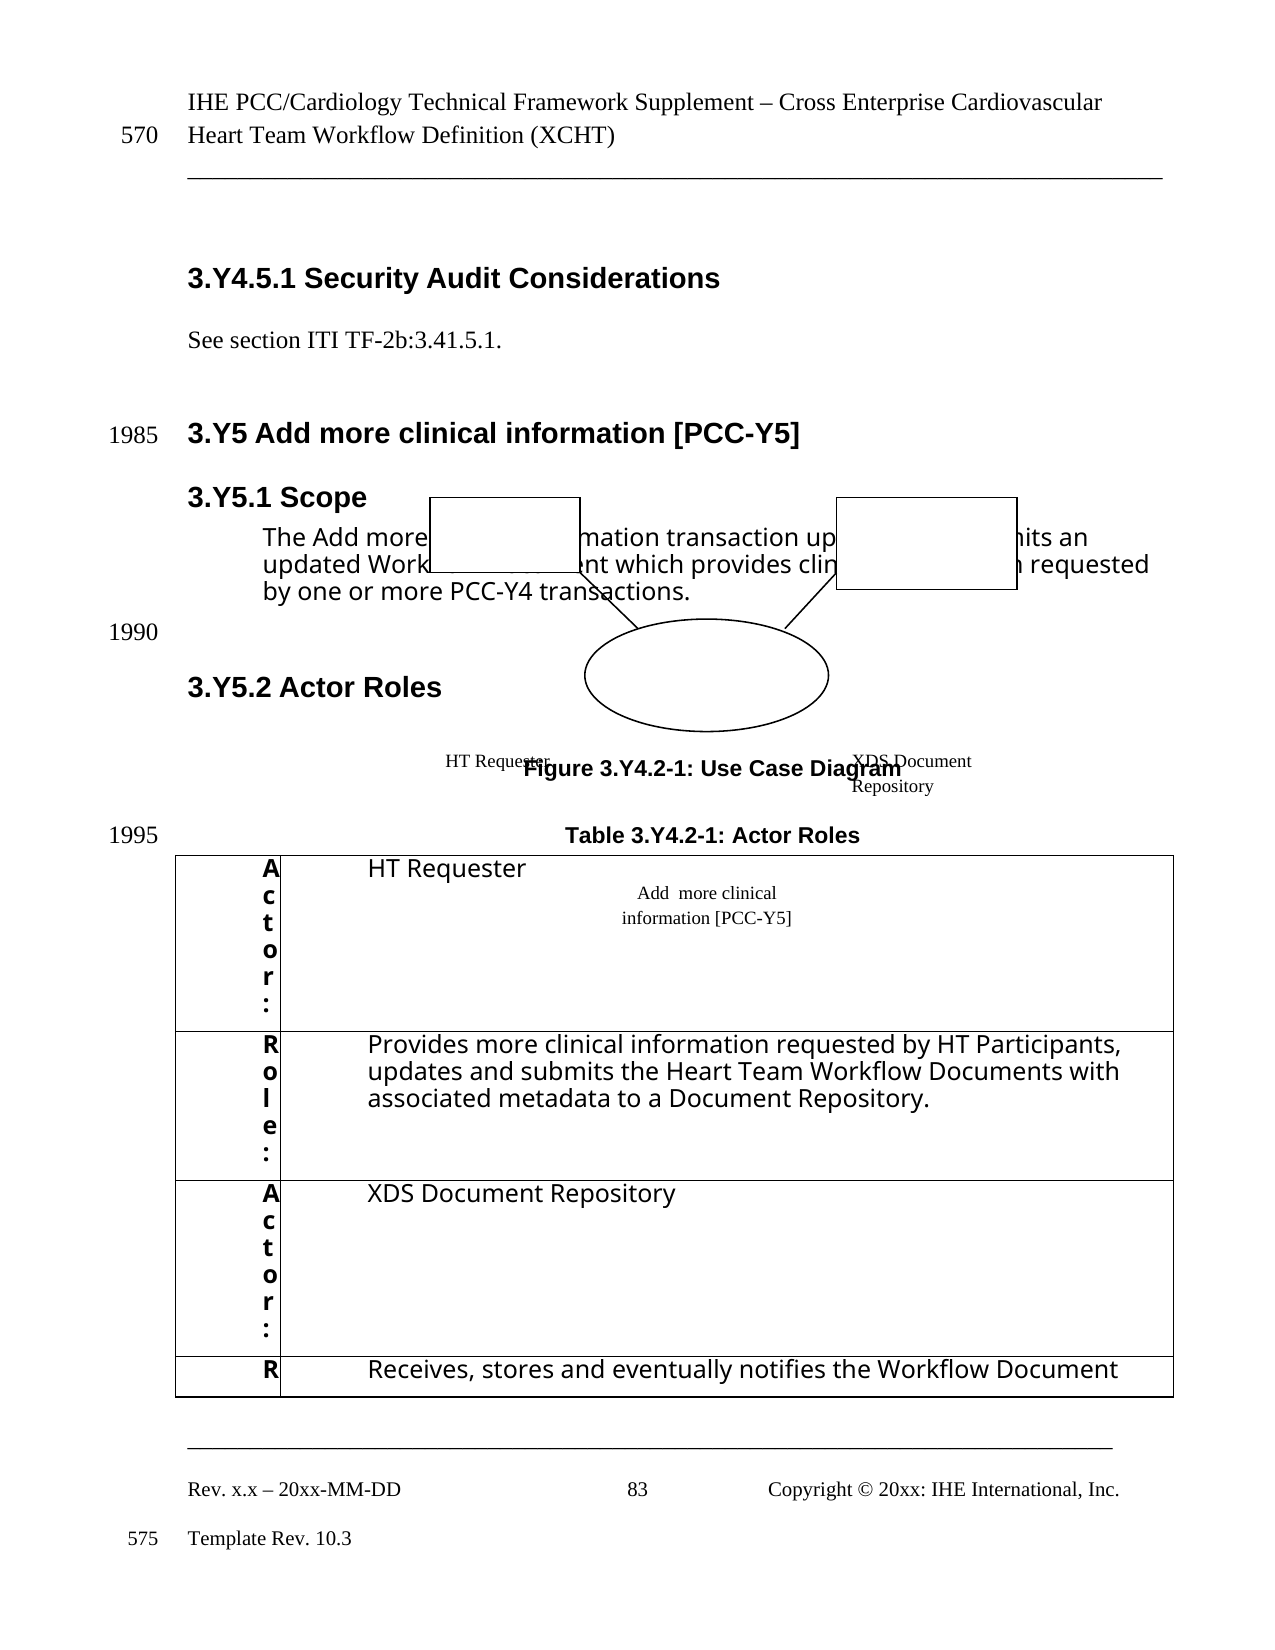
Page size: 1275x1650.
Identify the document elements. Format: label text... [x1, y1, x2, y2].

text The Add more clinical information transaction updates and submits an updated Workflow Document which provides clinical information requested by one or more PCC-Y4 transactions. [262, 524, 612, 606]
title Figure 3.Y4.2-1: Use Case Diagram [262, 755, 1162, 782]
table_header Actor: [176, 856, 280, 1031]
title Table 3.Y4.2-1: Actor Roles [262, 821, 1162, 848]
text The Add more clinical information transaction updates and submits an updated Workflow Document which provides clinical information requested by one or more PCC-Y4 transactions. [808, 524, 1162, 606]
subtitle See section ITI TF-2b:3.41.5.1. [187, 325, 1162, 353]
table_cell Role: [176, 1032, 280, 1180]
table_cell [281, 1357, 1173, 1396]
table_header HT Requester [281, 856, 1173, 1031]
subtitle 3.Y5 Add more clinical information [PCC-Y5] [187, 416, 1162, 450]
table_cell Provides more clinical information requested by HT Participants, updates and submits the Heart Team Workflow Documents with associated metadata to a Document Repository. [281, 1032, 1173, 1180]
text The Add more clinical information transaction updates and submits an updated Workflow Document which provides clinical information requested by one or more PCC-Y4 transactions. [581, 524, 836, 606]
table_cell Actor: [176, 1181, 280, 1356]
table_cell XDS Document Repository [281, 1181, 1173, 1356]
table_cell Role: [176, 1357, 280, 1396]
subtitle 3.Y5.2 Actor Roles [814, 670, 1162, 704]
subtitle 3.Y5.2 Actor Roles [187, 670, 599, 704]
subtitle 3.Y4.5.1 Security Audit Considerations [187, 261, 1162, 295]
subtitle 3.Y5.1 Scope [187, 480, 1162, 513]
